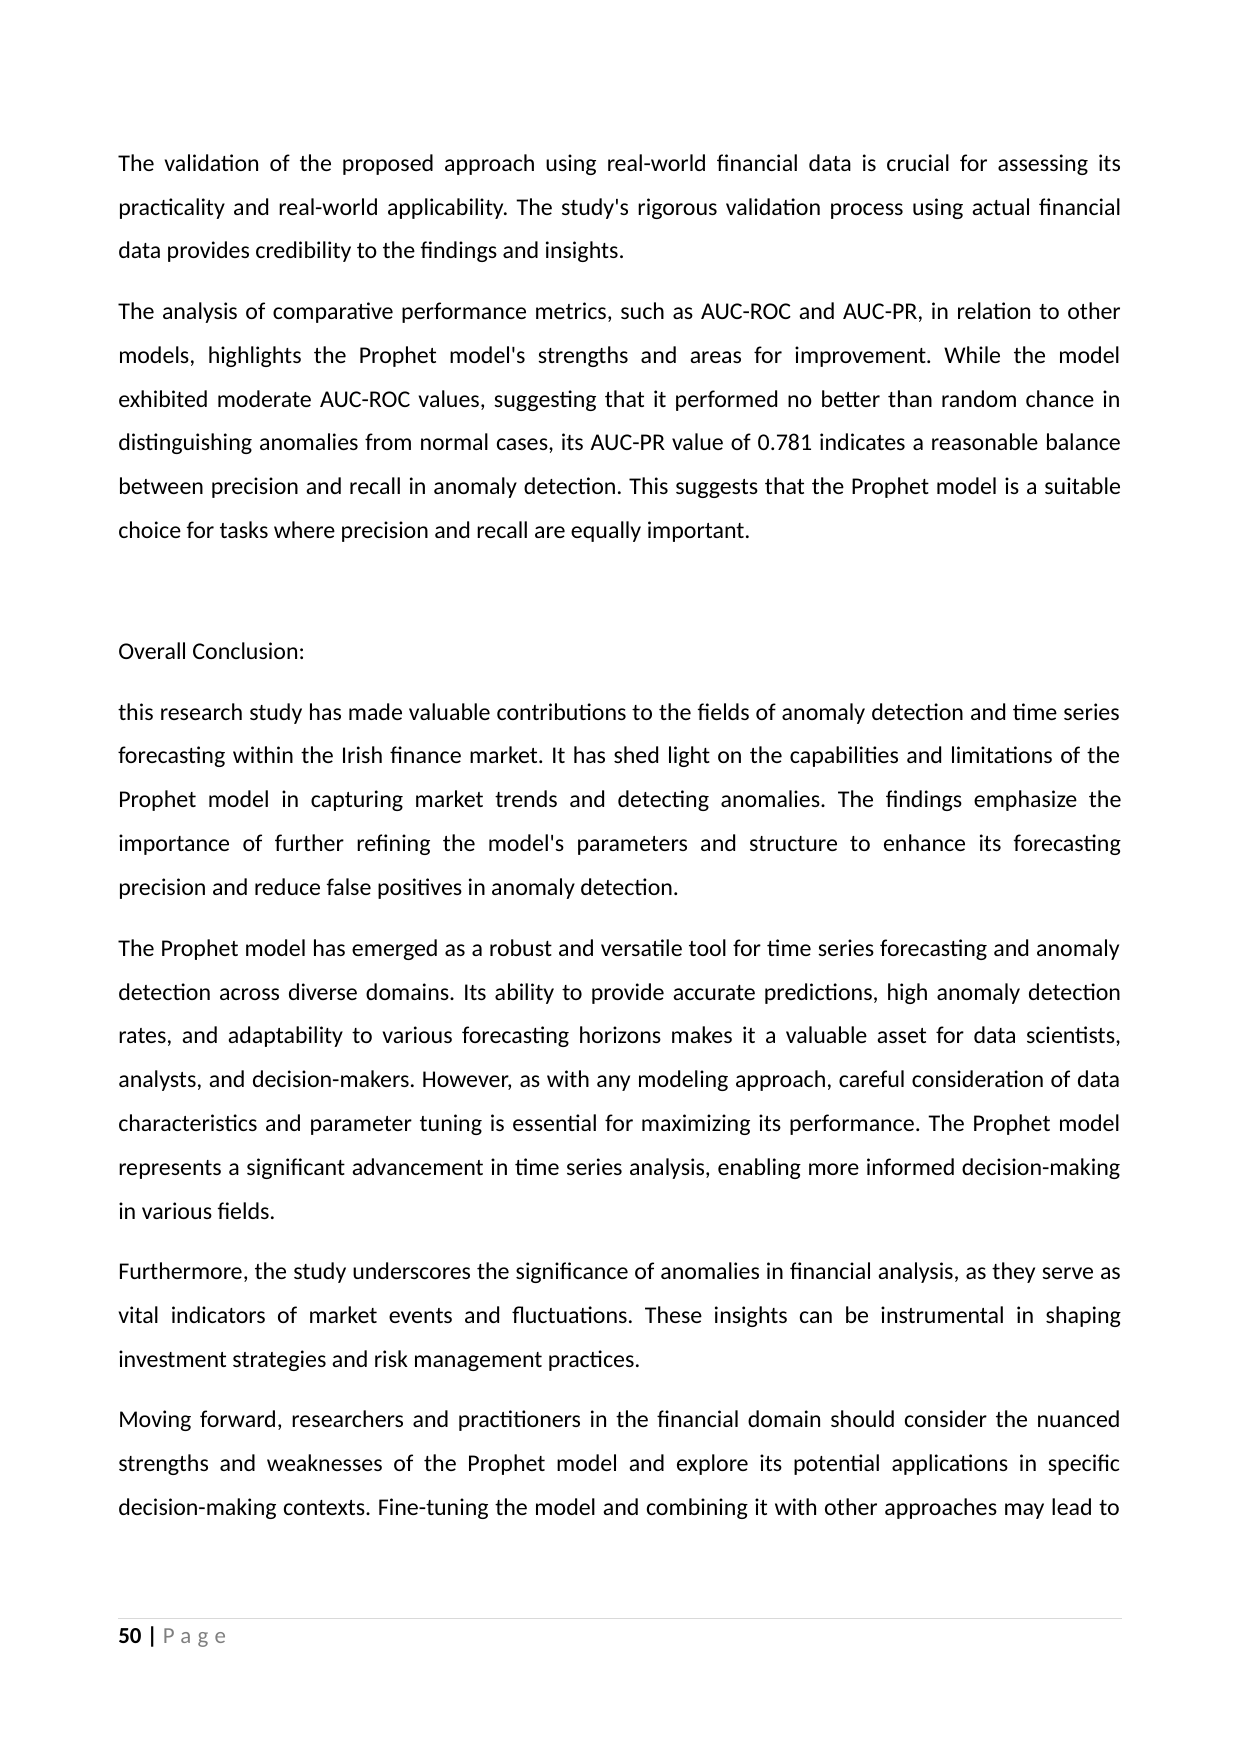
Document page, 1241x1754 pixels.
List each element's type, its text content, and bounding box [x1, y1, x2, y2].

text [118, 1404, 1122, 1522]
text The validation of the proposed approach using real-world financial data is crucial for assessing its practicality and real-world applicability. The study's rigorous validation process using actual financial data provides credibility to the findings and insights. [118, 148, 1122, 265]
text The analysis of comparative performance metrics, such as AUC-ROC and AUC-PR, in relation to other models, highlights the Prophet model's strengths and areas for improvement. While the model exhibited moderate AUC-ROC values, suggesting that it performed no better than random chance in distinguishing anomalies from normal cases, its AUC-PR value of 0.781 indicates a reasonable balance between precision and recall in anomaly detection. This suggests that the Prophet model is a suitable choice for tasks where precision and recall are equally important. [118, 296, 1122, 544]
text The Prophet model has emerged as a robust and versatile tool for time series forecasting and anomaly detection across diverse domains. Its ability to provide accurate predictions, high anomaly detection rates, and adaptability to various forecasting horizons makes it a valuable asset for data scientists, analysts, and decision-makers. However, as with any modeling approach, careful consideration of data characteristics and parameter tuning is essential for maximizing its performance. The Prophet model represents a significant advancement in time series analysis, enabling more informed decision-making in various fields. [118, 933, 1122, 1225]
text this research study has made valuable contributions to the fields of anomaly detection and time series forecasting within the Irish finance market. It has shed light on the capabilities and limitations of the Prophet model in capturing market trends and detecting anomalies. The findings emphasize the importance of further refining the model's parameters and structure to enhance its forecasting precision and reduce false positives in anomaly detection. [118, 697, 1122, 901]
text Overall Conclusion: [118, 636, 1122, 666]
text Furthermore, the study underscores the significance of anomalies in financial analysis, as they serve as vital indicators of market events and fluctuations. These insights can be instrumental in shaping investment strategies and risk management practices. [118, 1256, 1122, 1373]
